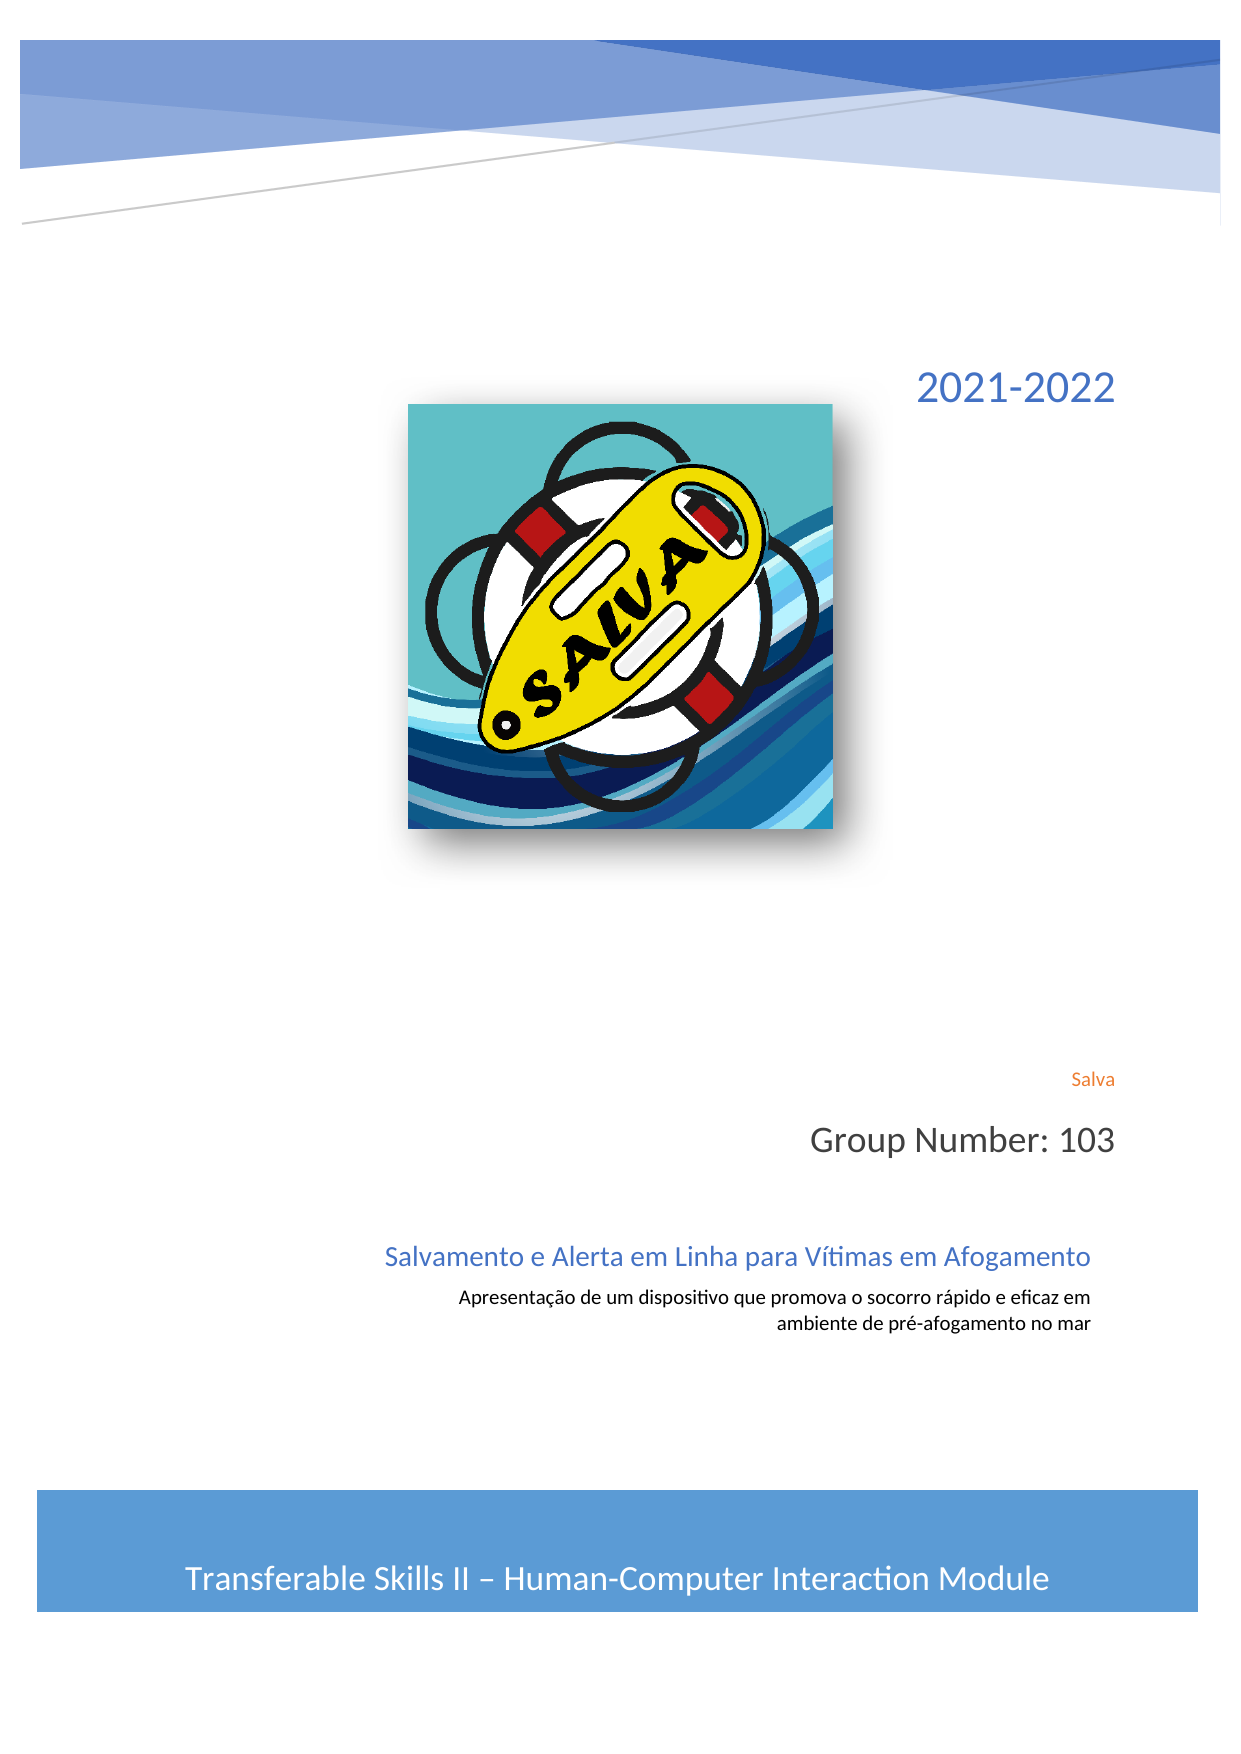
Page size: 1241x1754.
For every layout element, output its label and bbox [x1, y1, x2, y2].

picture [408, 404, 833, 829]
picture [20, 40, 1221, 240]
